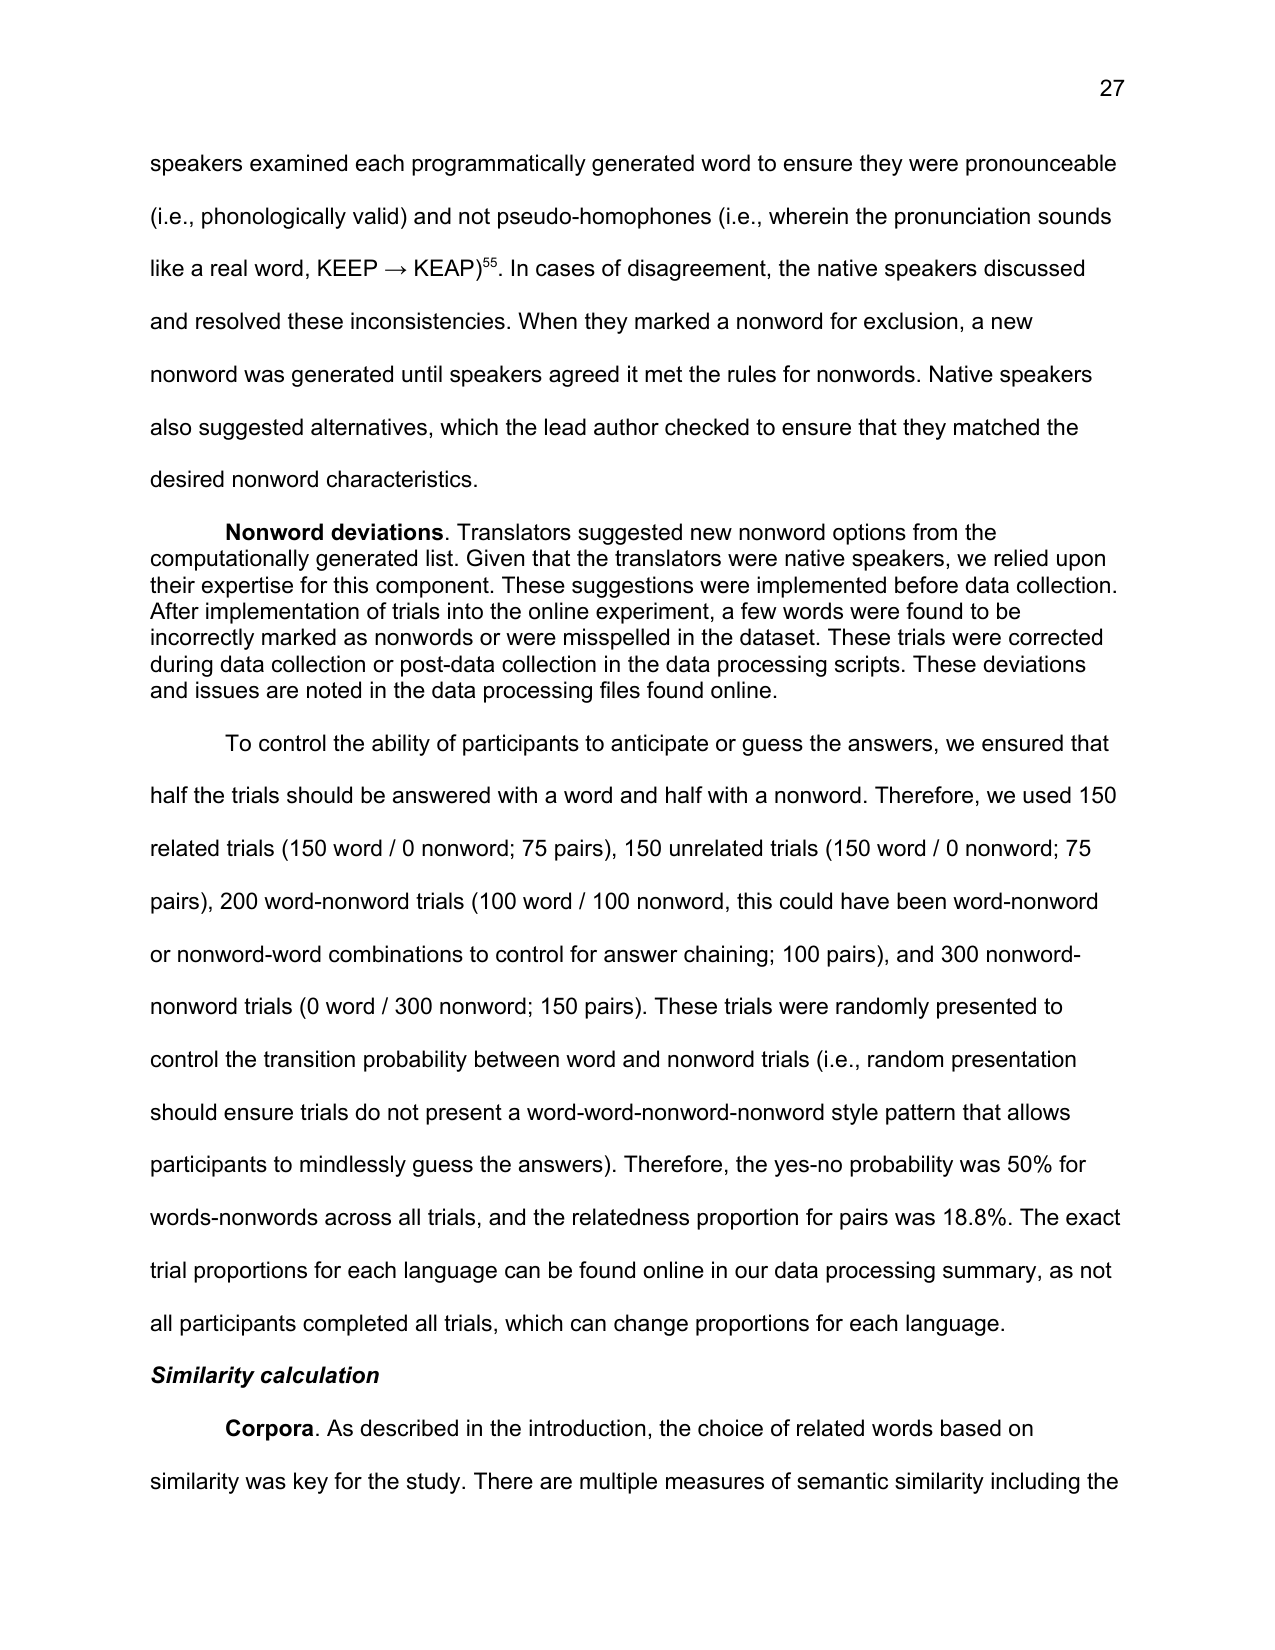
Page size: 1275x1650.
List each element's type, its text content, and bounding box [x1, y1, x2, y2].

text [150, 150, 1125, 493]
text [150, 1415, 1125, 1494]
text Nonword deviations. Translators suggested new nonword options from the computationally generated list. Given that the translators were native speakers, we relied upon their expertise for this component. These suggestions were implemented before data collection. After implementation of trials into the online experiment, a few words were found to be incorrectly marked as nonwords or were misspelled in the dataset. These trials were corrected during data collection or post-data collection in the data processing scripts. These deviations and issues are noted in the data processing files found online. [150, 519, 1125, 703]
text To control the ability of participants to anticipate or guess the answers, we ensured that half the trials should be answered with a word and half with a nonword. Therefore, we used 150 related trials (150 word / 0 nonword; 75 pairs), 150 unrelated trials (150 word / 0 nonword; 75 pairs), 200 word-nonword trials (100 word / 100 nonword, this could have been word-nonword or nonword-word combinations to control for answer chaining; 100 pairs), and 300 nonword-nonword trials (0 word / 300 nonword; 150 pairs). These trials were randomly presented to control the transition probability between word and nonword trials (i.e., random presentation should ensure trials do not present a word-word-nonword-nonword style pattern that allows participants to mindlessly guess the answers). Therefore, the yes-no probability was 50% for words-nonwords across all trials, and the relatedness proportion for pairs was 18.8%. The exact trial proportions for each language can be found online in our data processing summary, as not all participants completed all trials, which can change proportions for each language. [150, 730, 1125, 1336]
text Similarity calculation [150, 1362, 1125, 1389]
